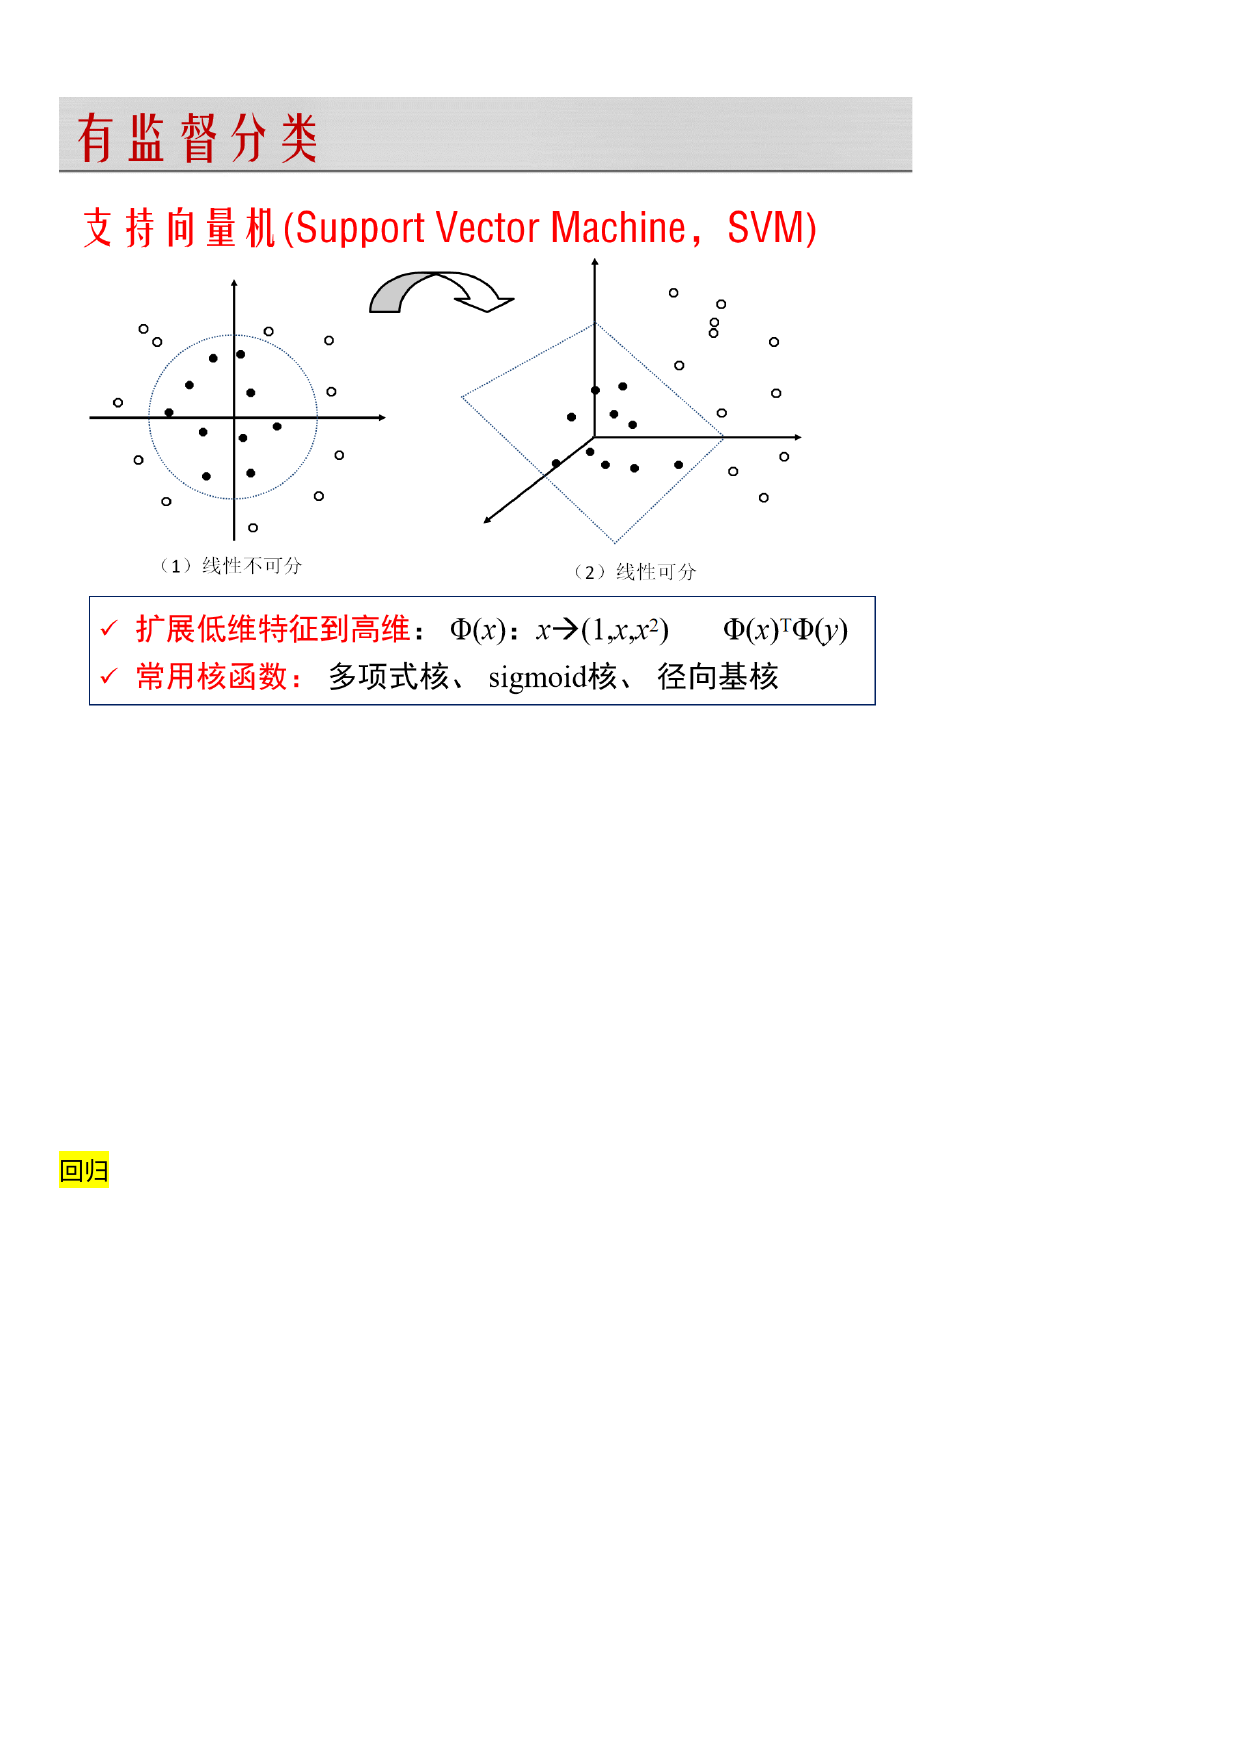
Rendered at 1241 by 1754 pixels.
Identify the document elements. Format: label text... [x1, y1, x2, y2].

text 回归 [59, 1137, 1181, 1202]
picture [59, 97, 913, 716]
